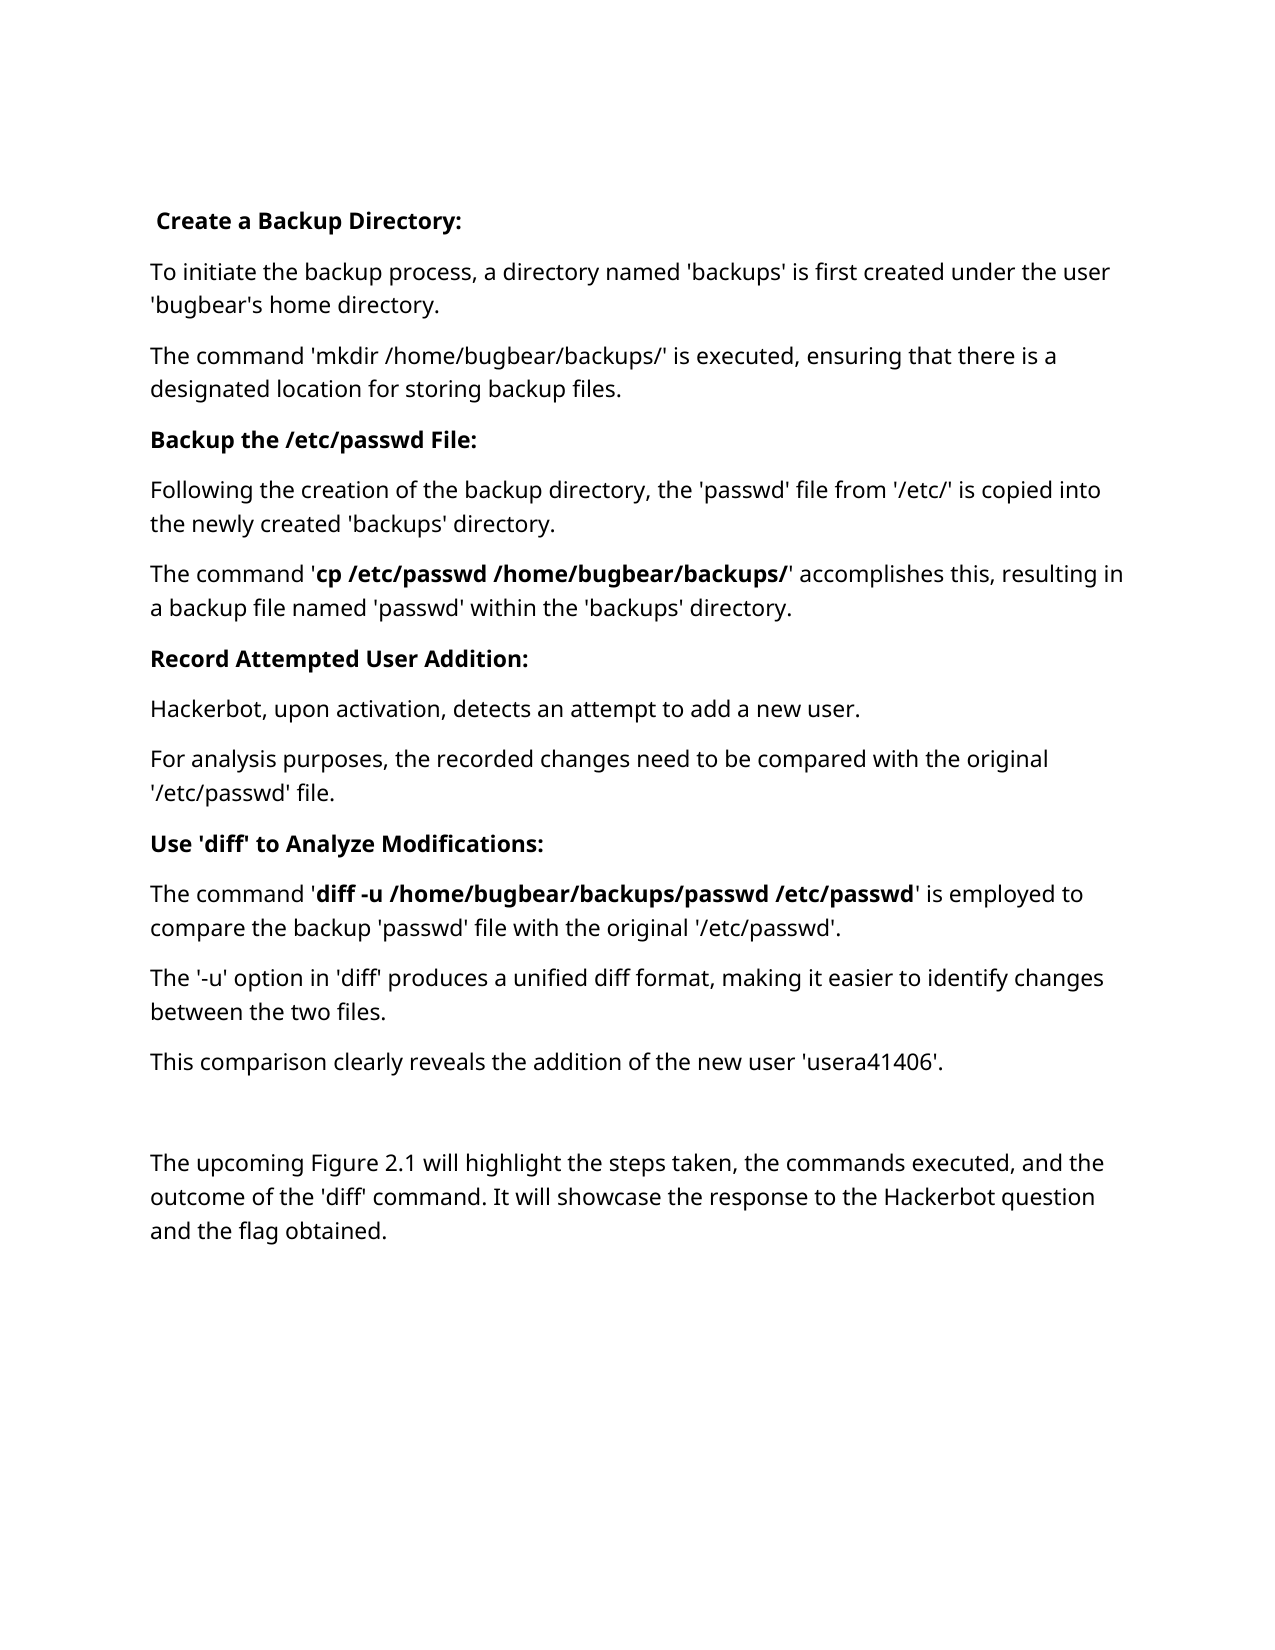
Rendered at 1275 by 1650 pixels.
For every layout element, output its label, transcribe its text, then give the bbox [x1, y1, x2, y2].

text For analysis purposes, the recorded changes need to be compared with the original '/etc/passwd' file. [150, 743, 1125, 808]
text Hackerbot, upon activation, detects an attempt to add a new user. [150, 693, 1125, 724]
text Backup the /etc/passwd File: [150, 424, 1125, 455]
text The command 'mkdir /home/bugbear/backups/' is executed, ensuring that there is a designated location for storing backup files. [150, 340, 1125, 405]
text To initiate the backup process, a directory named 'backups' is first created under the user 'bugbear's home directory. [150, 256, 1125, 321]
text Create a Backup Directory: [150, 205, 1125, 236]
text The '-u' option in 'diff' produces a unified diff format, making it easier to identify changes between the two files. [150, 962, 1125, 1027]
text This comparison clearly reveals the addition of the new user 'usera41406'. [150, 1046, 1125, 1078]
text The command 'diff -u /home/bugbear/backups/passwd /etc/passwd' is employed to compare the backup 'passwd' file with the original '/etc/passwd'. [150, 878, 1125, 943]
text Use 'diff' to Analyze Modifications: [150, 828, 1125, 859]
text Following the creation of the backup directory, the 'passwd' file from '/etc/' is copied into the newly created 'backups' directory. [150, 474, 1125, 539]
text The upcoming Figure 2.1 will highlight the steps taken, the commands executed, and the outcome of the 'diff' command. It will showcase the response to the Hackerbot question and the flag obtained. [150, 1147, 1125, 1246]
text The command 'cp /etc/passwd /home/bugbear/backups/' accomplishes this, resulting in a backup file named 'passwd' within the 'backups' directory. [150, 558, 1125, 623]
text Record Attempted User Addition: [150, 643, 1125, 674]
